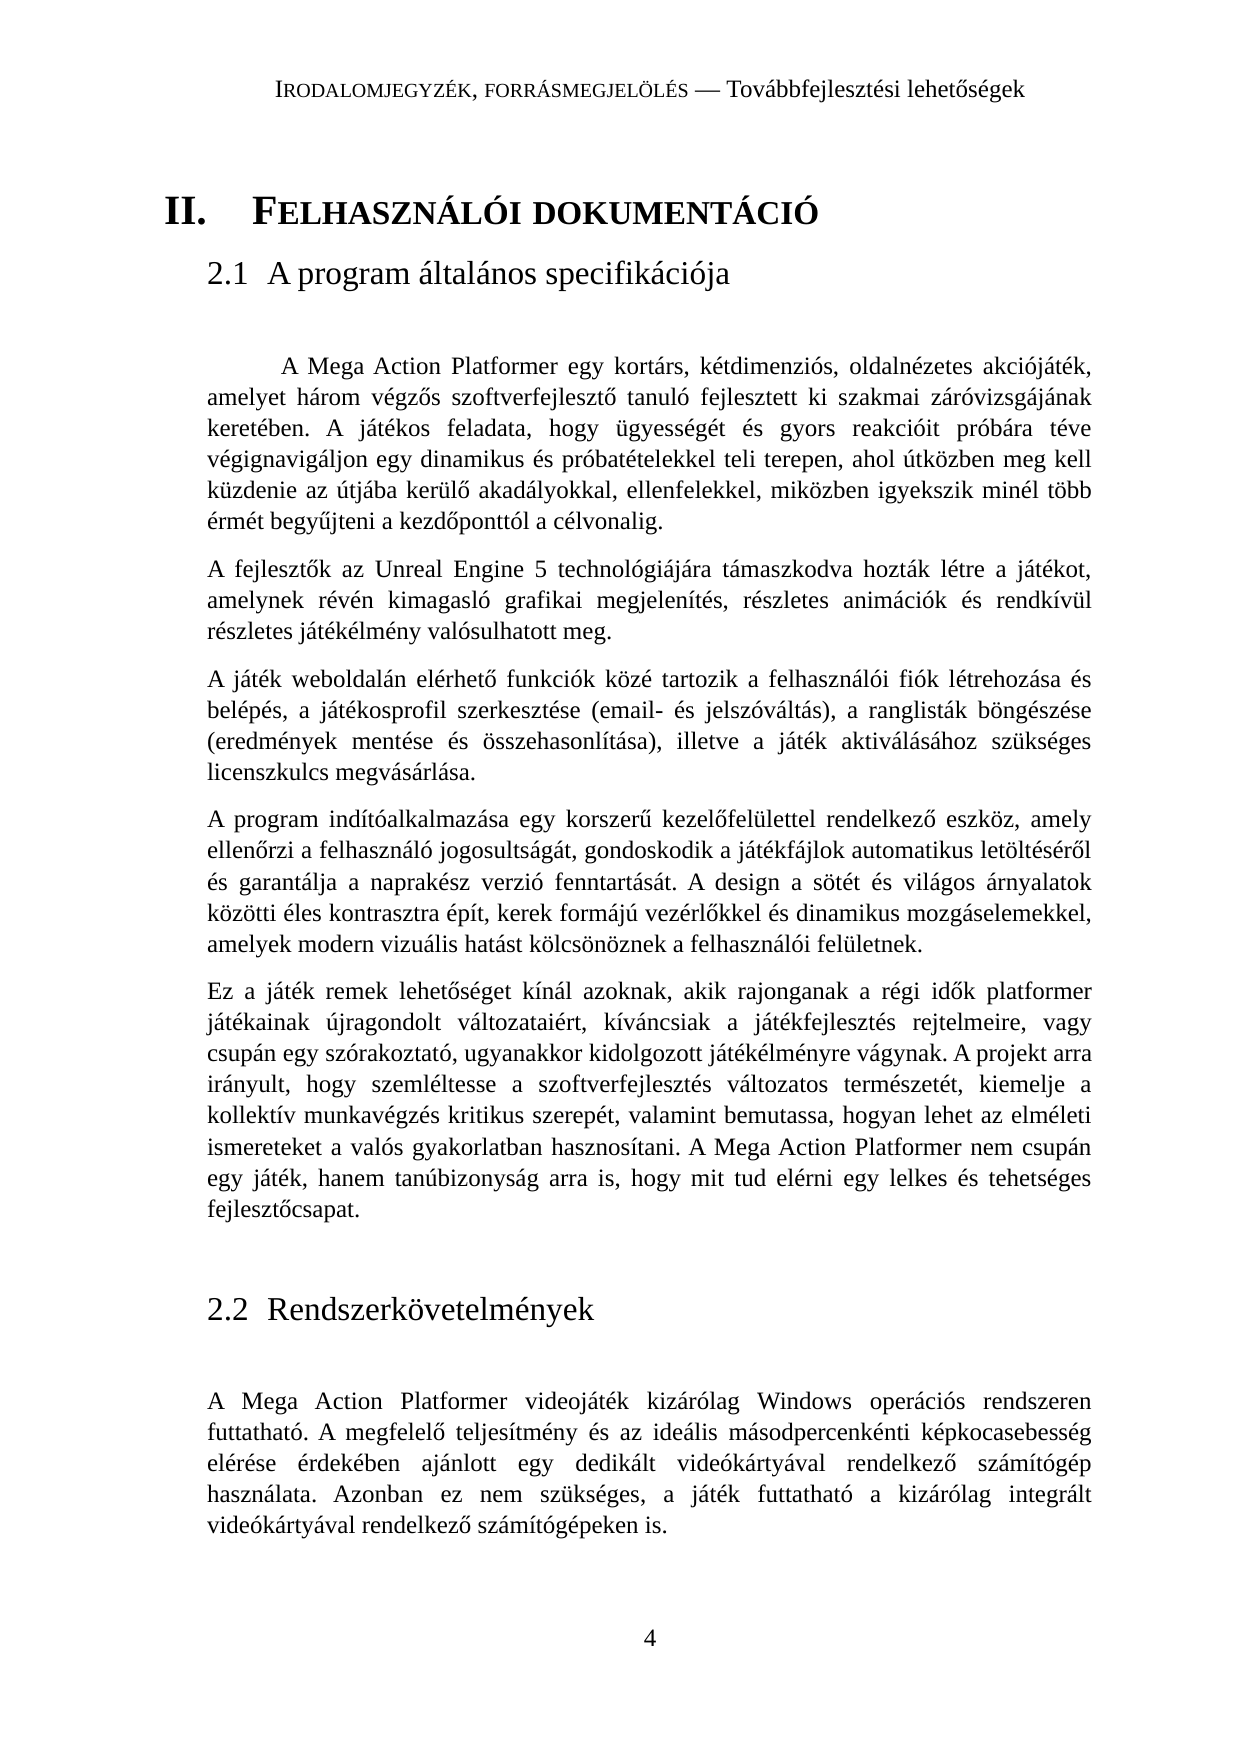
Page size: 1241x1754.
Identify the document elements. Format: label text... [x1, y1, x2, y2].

text Ez a játék remek lehetőséget kínál azoknak, akik rajonganak a régi idők platformer játékainak újragondolt változataiért, kíváncsiak a játékfejlesztés rejtelmeire, vagy csupán egy szórakoztató, ugyanakkor kidolgozott játékélményre vágynak. A projekt arra irányult, hogy szemléltesse a szoftverfejlesztés változatos természetét, kiemelje a kollektív munkavégzés kritikus szerepét, valamint bemutassa, hogyan lehet az elméleti ismereteket a valós gyakorlatban hasznosítani. A Mega Action Platformer nem csupán egy játék, hanem tanúbizonyság arra is, hogy mit tud elérni egy lelkes és tehetséges fejlesztőcsapat. [207, 976, 1092, 1222]
text A program indítóalkalmazása egy korszerű kezelőfelülettel rendelkező eszköz, amely ellenőrzi a felhasználó jogosultságát, gondoskodik a játékfájlok automatikus letöltéséről és garantálja a naprakész verzió fenntartását. A design a sötét és világos árnyalatok közötti éles kontrasztra épít, kerek formájú vezérlőkkel és dinamikus mozgáselemekkel, amelyek modern vizuális hatást kölcsönöznek a felhasználói felületnek. [207, 804, 1092, 957]
subtitle Rendszerkövetelmények [207, 1289, 1092, 1327]
text A fejlesztők az Unreal Engine 5 technológiájára támaszkodva hozták létre a játékot, amelynek révén kimagasló grafikai megjelenítés, részletes animációk és rendkívül részletes játékélmény valósulhatott meg. [207, 554, 1092, 645]
text A Mega Action Platformer videojáték kizárólag Windows operációs rendszeren futtatható. A megfelelő teljesítmény és az ideális másodpercenkénti képkocasebesség elérése érdekében ajánlott egy dedikált videókártyával rendelkező számítógép használata. Azonban ez nem szükséges, a játék futtatható a kizárólag integrált videókártyával rendelkező számítógépeken is. [207, 1386, 1092, 1539]
text A Mega Action Platformer egy kortárs, kétdimenziós, oldalnézetes akciójáték, amelyet három végzős szoftverfejlesztő tanuló fejlesztett ki szakmai záróvizsgájának keretében. A játékos feladata, hogy ügyességét és gyors reakcióit próbára téve végignavigáljon egy dinamikus és próbatételekkel teli terepen, ahol útközben meg kell küzdenie az útjába kerülő akadályokkal, ellenfelekkel, miközben igyekszik minél több érmét begyűjteni a kezdőponttól a célvonalig. [207, 351, 1092, 535]
subtitle A program általános specifikációja [207, 253, 1092, 292]
text A játék weboldalán elérhető funkciók közé tartozik a felhasználói fiók létrehozása és belépés, a játékosprofil szerkesztése (email- és jelszóváltás), a ranglisták böngészése (eredmények mentése és összehasonlítása), illetve a játék aktiválásához szükséges licenszkulcs megvásárlása. [207, 664, 1092, 786]
subtitle Felhasználói dokumentáció [207, 185, 1092, 233]
